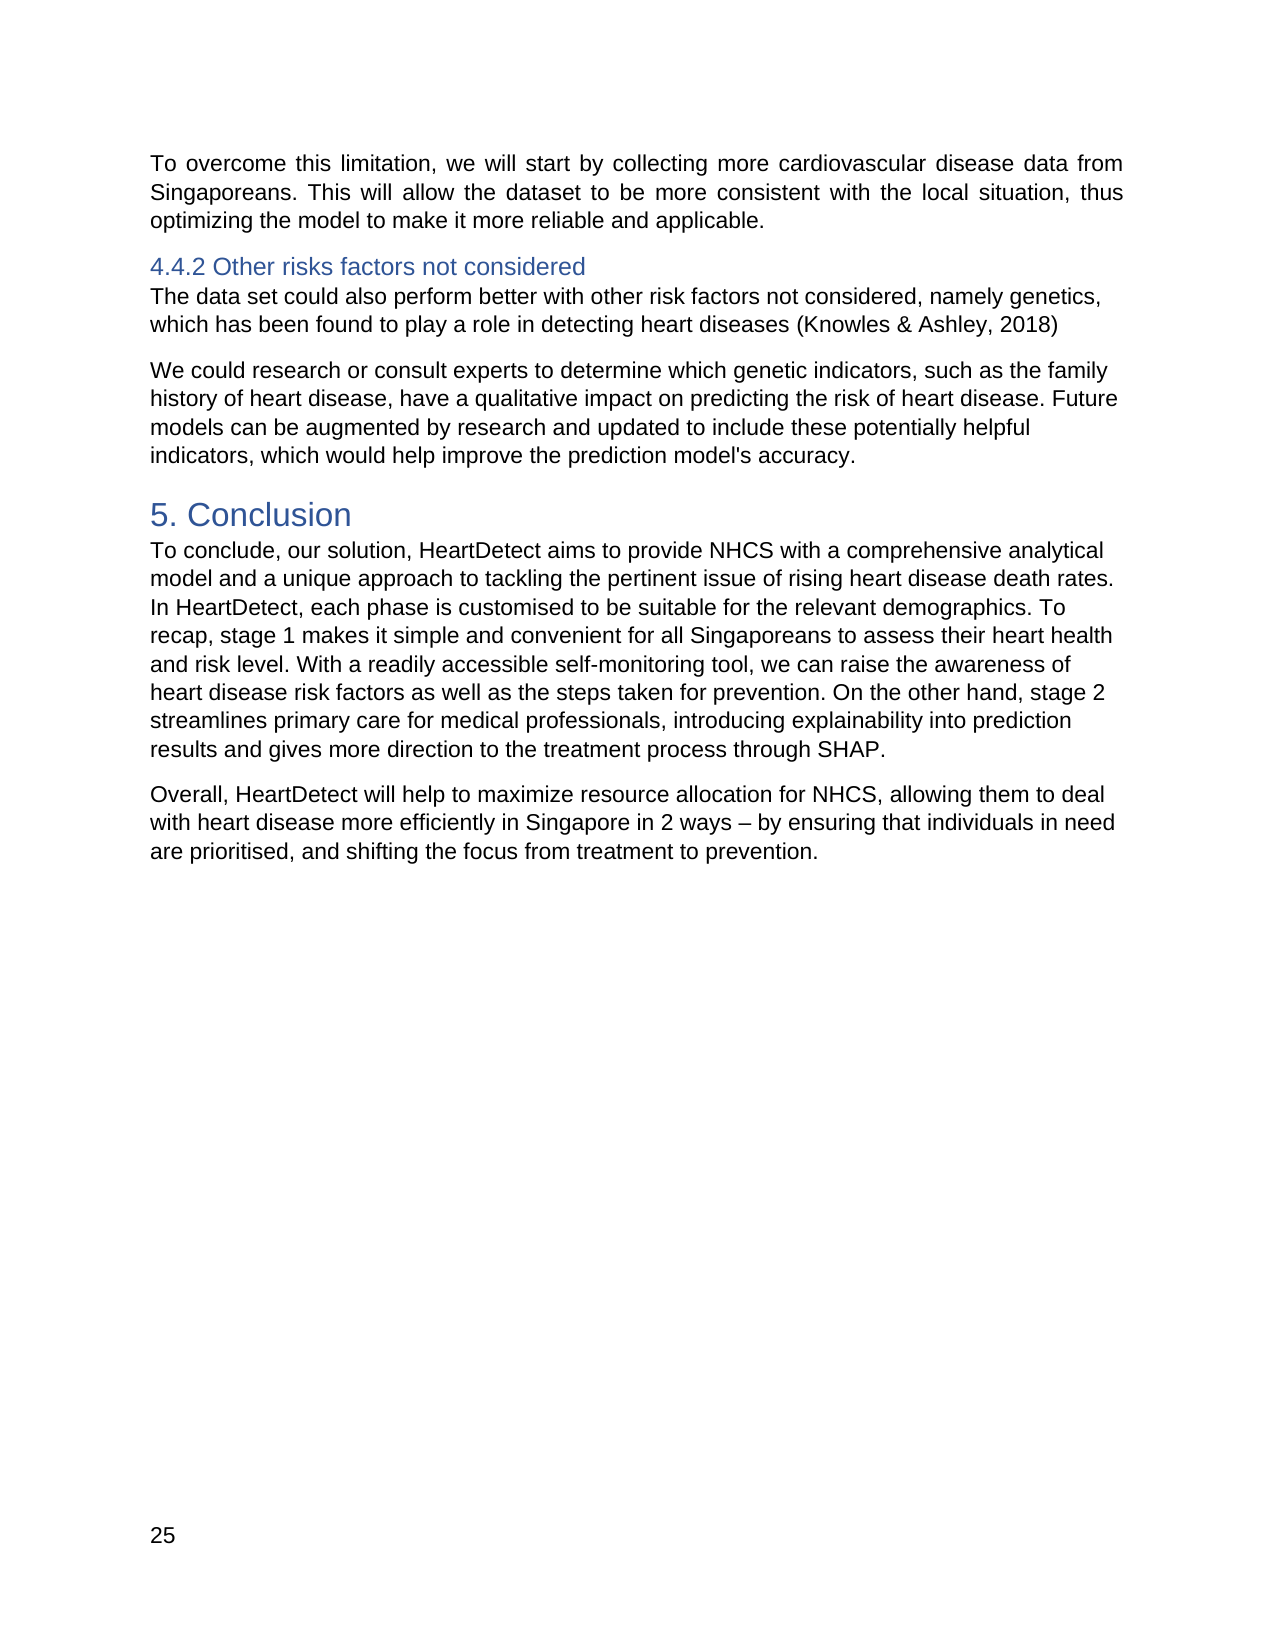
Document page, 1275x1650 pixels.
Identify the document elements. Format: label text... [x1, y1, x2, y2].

text To conclude, our solution, HeartDetect aims to provide NHCS with a comprehensive analytical model and a unique approach to tackling the pertinent issue of rising heart disease death rates. In HeartDetect, each phase is customised to be suitable for the relevant demographics. To recap, stage 1 makes it simple and convenient for all Singaporeans to assess their heart health and risk level. With a readily accessible self-monitoring tool, we can raise the awareness of heart disease risk factors as well as the steps taken for prevention. On the other hand, stage 2 streamlines primary care for medical professionals, introducing explainability into prediction results and gives more direction to the treatment process through SHAP. [150, 537, 1125, 762]
text We could research or consult experts to determine which genetic indicators, such as the family history of heart disease, have a qualitative impact on predicting the risk of heart disease. Future models can be augmented by research and updated to include these potentially helpful indicators, which would help improve the prediction model's accuracy. [150, 357, 1125, 468]
subtitle 5. Conclusion [150, 495, 1125, 534]
text To overcome this limitation, we will start by collecting more cardiovascular disease data from Singaporeans. This will allow the dataset to be more consistent with the local situation, thus optimizing the model to make it more reliable and applicable. [150, 150, 1125, 233]
subtitle 4.4.2 Other risks factors not considered [150, 252, 1125, 281]
text Overall, HeartDetect will help to maximize resource allocation for NHCS, allowing them to deal with heart disease more efficiently in Singapore in 2 ways – by ensuring that individuals in need are prioritised, and shifting the focus from treatment to prevention. [150, 781, 1125, 864]
text The data set could also perform better with other risk factors not considered, namely genetics, which has been found to play a role in detecting heart diseases [150, 283, 1125, 338]
